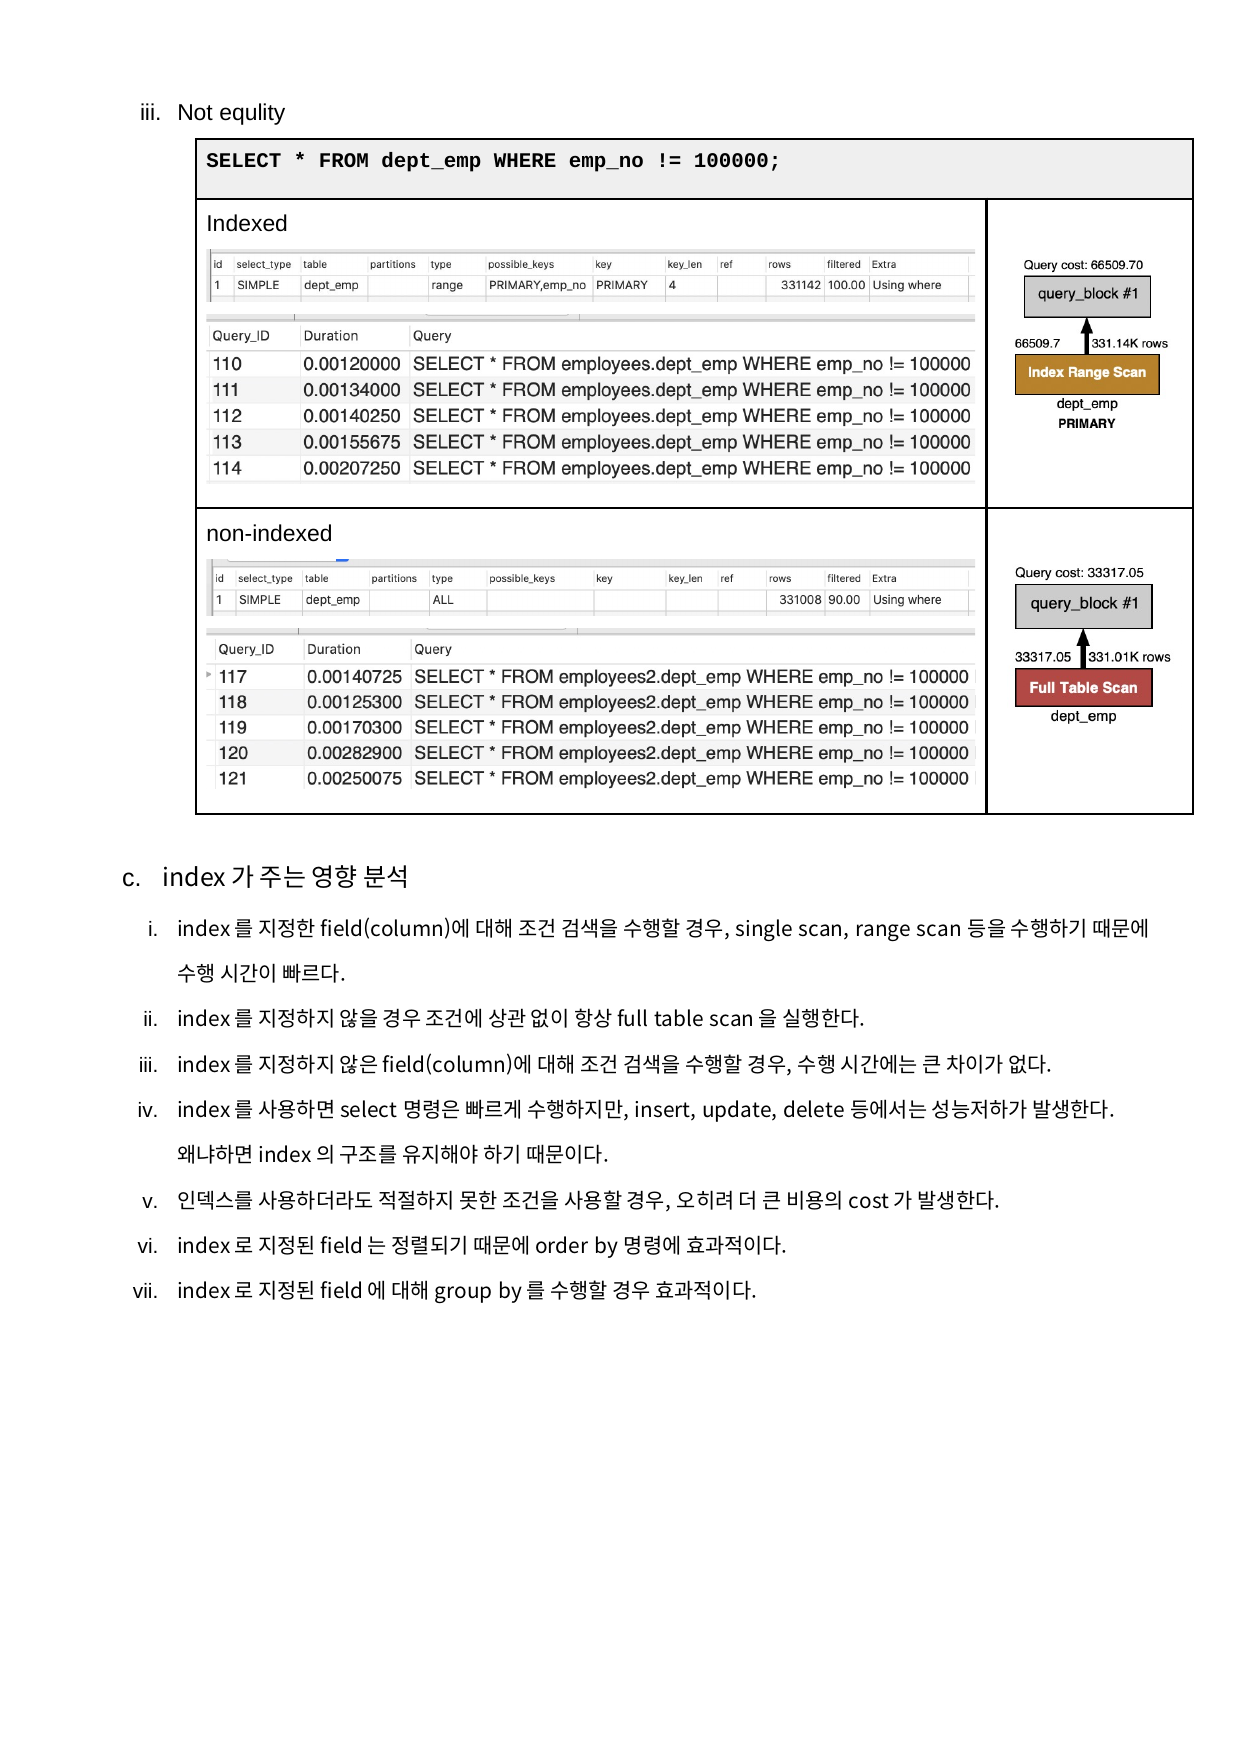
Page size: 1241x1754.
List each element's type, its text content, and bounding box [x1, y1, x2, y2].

table_cell [988, 200, 1192, 507]
picture [206, 249, 976, 302]
subtitle Not equlity [161, 98, 1181, 125]
picture [206, 628, 976, 789]
table_cell non-indexed [197, 509, 985, 812]
table_header SELECT * FROM dept_emp WHERE emp_no != 100000; [197, 140, 1192, 198]
table_cell [988, 509, 1192, 812]
picture [996, 559, 1182, 732]
subtitle index로 지정된 field에 대해 group by를 수행할 경우 효과적이다. [158, 1274, 1181, 1305]
table_cell Indexed [197, 200, 985, 507]
picture [206, 314, 976, 484]
subtitle index를 사용하면 select 명령은 빠르게 수행하지만, insert, update, delete 등에서는 성능저하가 발생한다. 왜냐하면 index의 구조를 유지해야 하기 때문이다. [158, 1093, 1181, 1169]
subtitle index가 주는 영향 분석 [122, 858, 1181, 894]
subtitle 인덱스를 사용하더라도 적절하지 못한 조건을 사용할 경우, 오히려 더 큰 비용의 cost가 발생한다. [158, 1184, 1181, 1214]
subtitle index를 지정하지 않을 경우 조건에 상관 없이 항상 full table scan을 실행한다. [158, 1003, 1181, 1033]
subtitle index를 지정하지 않은 field(column)에 대해 조건 검색을 수행할 경우, 수행 시간에는 큰 차이가 없다. [158, 1048, 1181, 1078]
picture [206, 559, 976, 616]
subtitle index로 지정된 field는 정렬되기 때문에 order by 명령에 효과적이다. [158, 1229, 1181, 1259]
subtitle index를 지정한 field(column)에 대해 조건 검색을 수행할 경우, single scan, range scan 등을 수행하기 때문에 수행 시간이 빠르다. [158, 912, 1181, 987]
picture [996, 249, 1182, 437]
